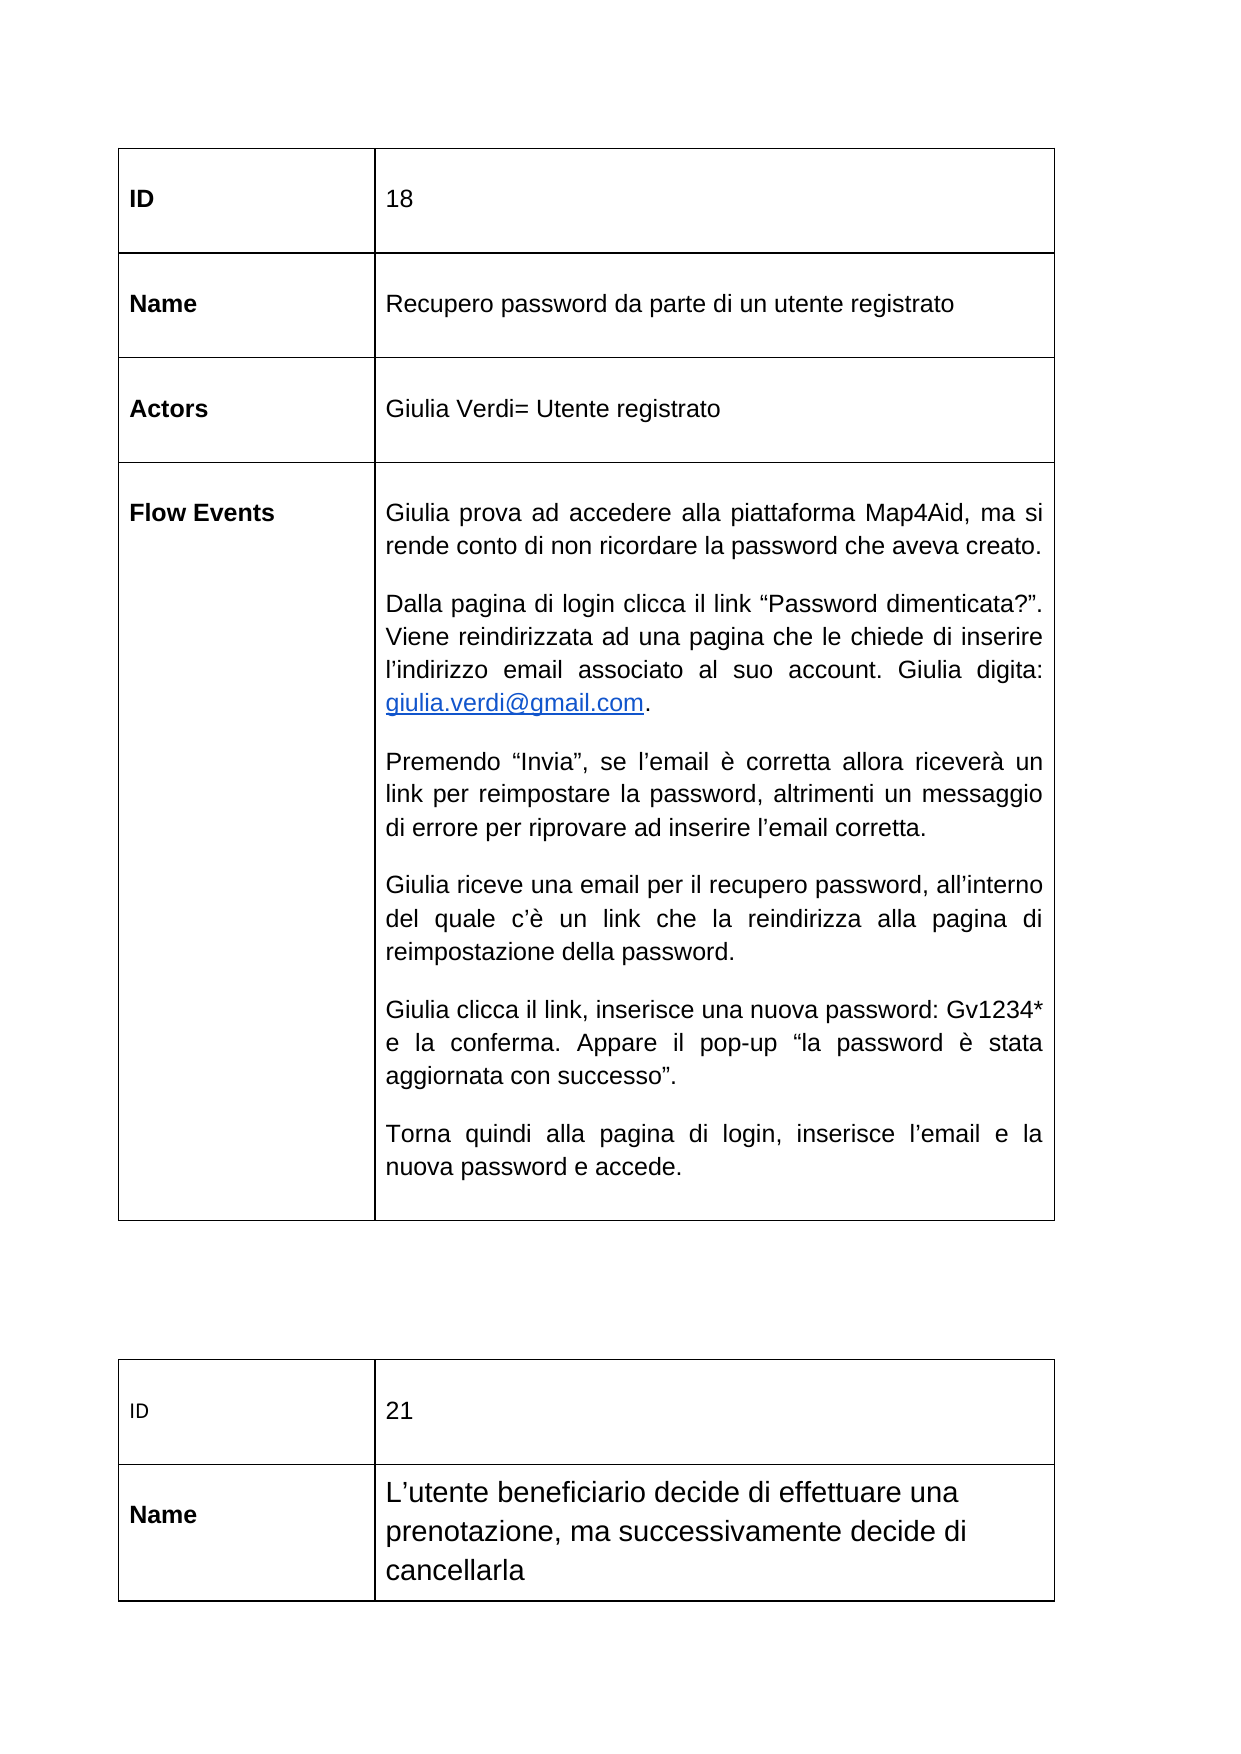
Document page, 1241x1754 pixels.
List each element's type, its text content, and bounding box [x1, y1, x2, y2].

table_header ID [119, 149, 374, 252]
table_cell Flow Events [119, 463, 374, 1220]
table_cell Giulia Verdi= Utente registrato [376, 358, 1054, 462]
table_cell Actors [119, 358, 374, 462]
table_cell Recupero password da parte di un utente registrato [376, 254, 1054, 357]
table_cell Giulia prova ad accedere alla piattaforma Map4Aid, ma si rende conto di non ricordare la password che aveva creato. Dalla pagina di login clicca il link “Password dimenticata?”. Viene reindirizzata ad una pagina che le chiede di inserire l’indirizzo email associato al suo account. Giulia digita: giulia.verdi@gmail.com. Premendo “Invia”, se l’email è corretta allora riceverà un link per reimpostare la password, altrimenti un messaggio di errore per riprovare ad inserire l’email corretta. Giulia riceve una email per il recupero password, all’interno del quale c’è un link che la reindirizza alla pagina di reimpostazione della password. Giulia clicca il link, inserisce una nuova password: Gv1234* e la conferma. Appare il pop-up “la password è stata aggiornata con successo”. Torna quindi alla pagina di login, inserisce l’email e la nuova password e accede. [376, 463, 1054, 1220]
table_cell Name [119, 254, 374, 357]
table_header 18 [376, 149, 1054, 252]
